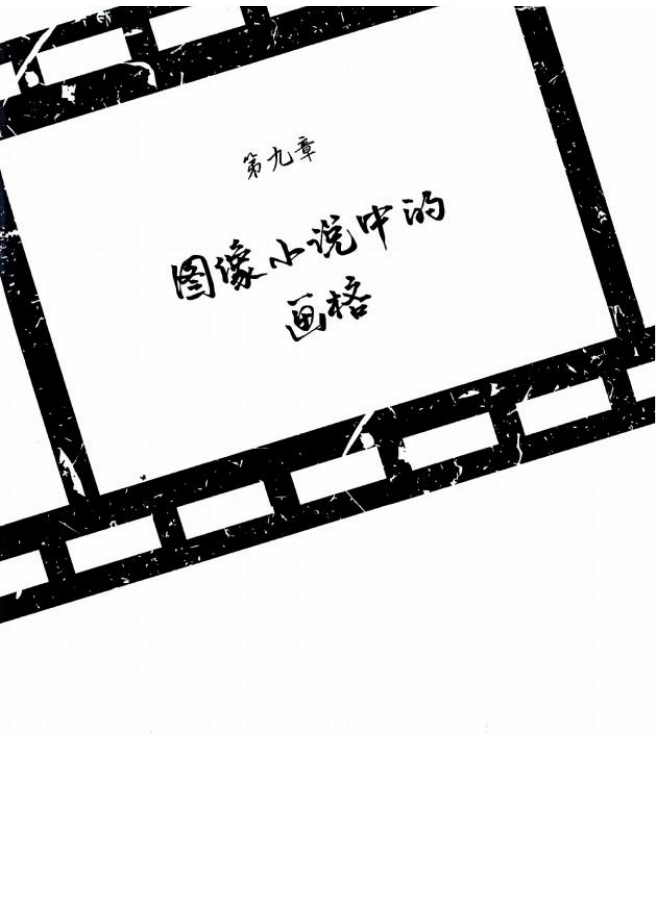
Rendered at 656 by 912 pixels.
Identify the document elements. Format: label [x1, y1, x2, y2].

picture [0, 6, 656, 734]
